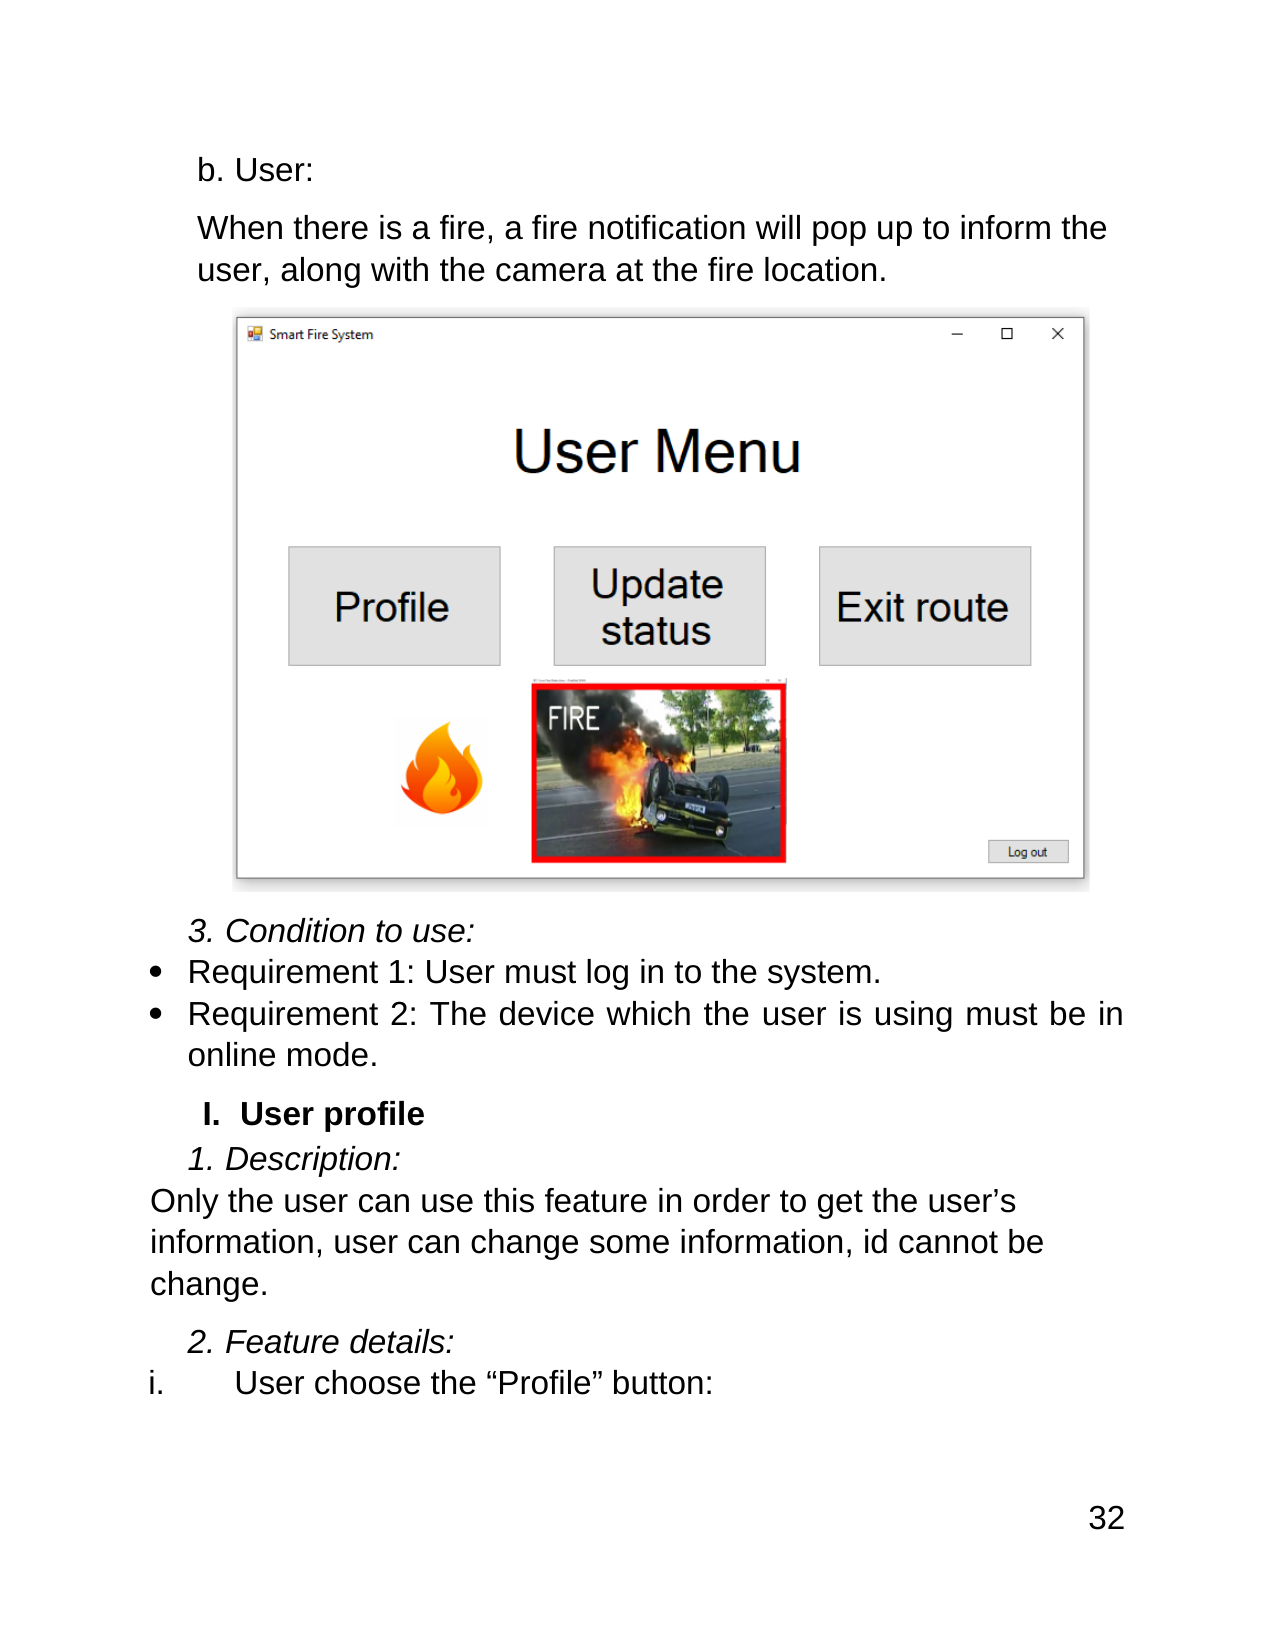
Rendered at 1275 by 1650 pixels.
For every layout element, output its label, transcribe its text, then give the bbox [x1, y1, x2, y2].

subtitle User profile [202, 1094, 1125, 1132]
text Only the user can use this feature in order to get the user’s information, user can change some information, id cannot be change. [150, 1181, 1125, 1302]
picture [232, 307, 1090, 892]
list Requirement 2: The device which the user is using must be in online mode. [150, 994, 1125, 1074]
subtitle Description: [187, 1139, 1125, 1178]
subtitle Condition to use: [187, 911, 1125, 949]
list User: [197, 150, 1125, 188]
subtitle Feature details: [187, 1322, 1125, 1360]
list Requirement 1: User must log in to the system. [150, 952, 1125, 991]
text When there is a fire, a fire notification will pop up to inform the user, along with the camera at the fire location. [197, 208, 1125, 288]
list User choose the “Profile” button: [165, 1363, 1125, 1402]
